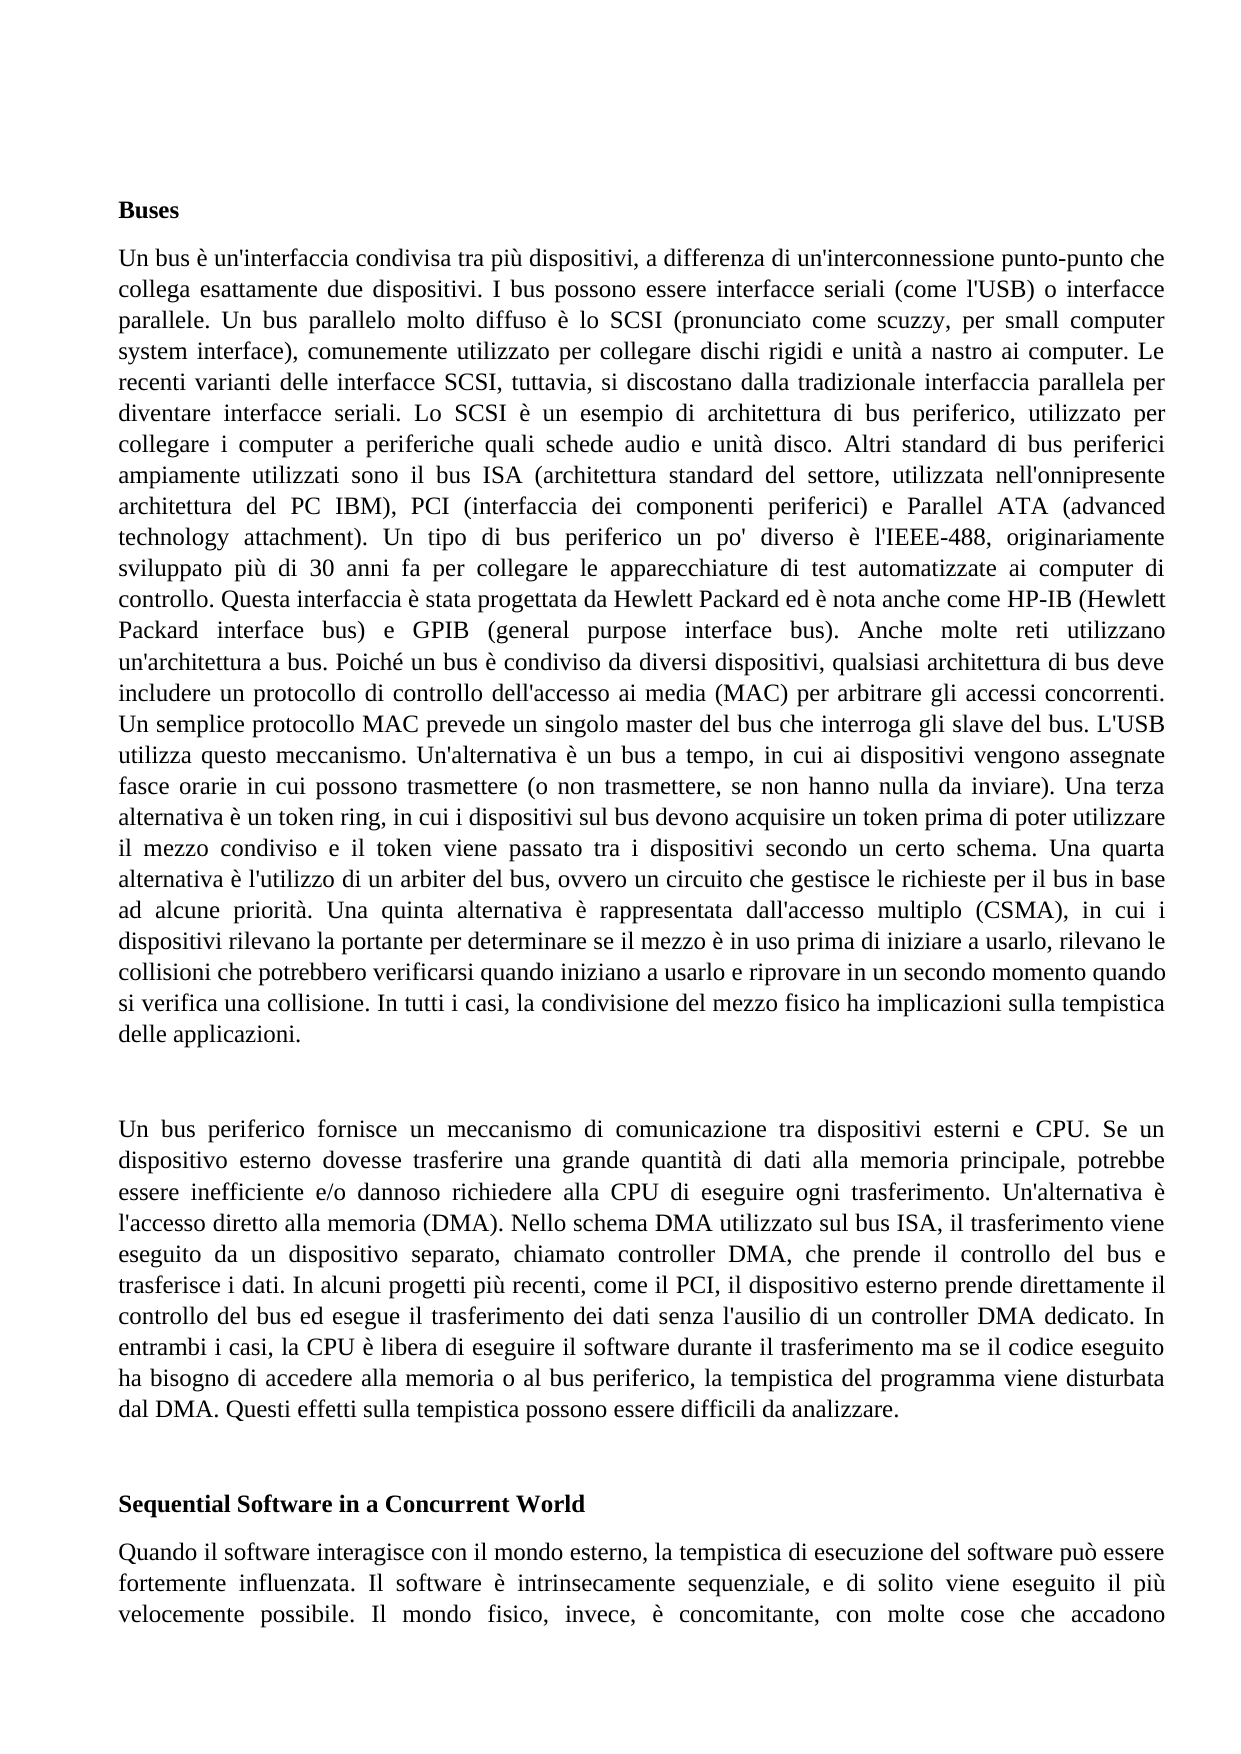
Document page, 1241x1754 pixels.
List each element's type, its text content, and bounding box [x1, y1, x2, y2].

text Un bus è un'interfaccia condivisa tra più dispositivi, a differenza di un'interconnessione punto-punto che collega esattamente due dispositivi. I bus possono essere interfacce seriali (come l'USB) o interfacce parallele. Un bus parallelo molto diffuso è lo SCSI (pronunciato come scuzzy, per small computer system interface), comunemente utilizzato per collegare dischi rigidi e unità a nastro ai computer. Le recenti varianti delle interfacce SCSI, tuttavia, si discostano dalla tradizionale interfaccia parallela per diventare interfacce seriali. Lo SCSI è un esempio di architettura di bus periferico, utilizzato per collegare i computer a periferiche quali schede audio e unità disco. Altri standard di bus periferici ampiamente utilizzati sono il bus ISA (architettura standard del settore, utilizzata nell'onnipresente architettura del PC IBM), PCI (interfaccia dei componenti periferici) e Parallel ATA (advanced technology attachment). Un tipo di bus periferico un po' diverso è l'IEEE-488, originariamente sviluppato più di 30 anni fa per collegare le apparecchiature di test automatizzate ai computer di controllo. Questa interfaccia è stata progettata da Hewlett Packard ed è nota anche come HP-IB (Hewlett Packard interface bus) e GPIB (general purpose interface bus). Anche molte reti utilizzano un'architettura a bus. Poiché un bus è condiviso da diversi dispositivi, qualsiasi architettura di bus deve includere un protocollo di controllo dell'accesso ai media (MAC) per arbitrare gli accessi concorrenti. Un semplice protocollo MAC prevede un singolo master del bus che interroga gli slave del bus. L'USB utilizza questo meccanismo. Un'alternativa è un bus a tempo, in cui ai dispositivi vengono assegnate fasce orarie in cui possono trasmettere (o non trasmettere, se non hanno nulla da inviare). Una terza alternativa è un token ring, in cui i dispositivi sul bus devono acquisire un token prima di poter utilizzare il mezzo condiviso e il token viene passato tra i dispositivi secondo un certo schema. Una quarta alternativa è l'utilizzo di un arbiter del bus, ovvero un circuito che gestisce le richieste per il bus in base ad alcune priorità. Una quinta alternativa è rappresentata dall'accesso multiplo (CSMA), in cui i dispositivi rilevano la portante per determinare se il mezzo è in uso prima di iniziare a usarlo, rilevano le collisioni che potrebbero verificarsi quando iniziano a usarlo e riprovare in un secondo momento quando si verifica una collisione. In tutti i casi, la condivisione del mezzo fisico ha implicazioni sulla tempistica delle applicazioni. [118, 243, 1167, 1048]
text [118, 1537, 1167, 1628]
text Un bus periferico fornisce un meccanismo di comunicazione tra dispositivi esterni e CPU. Se un dispositivo esterno dovesse trasferire una grande quantità di dati alla memoria principale, potrebbe essere inefficiente e/o dannoso richiedere alla CPU di eseguire ogni trasferimento. Un'alternativa è l'accesso diretto alla memoria (DMA). Nello schema DMA utilizzato sul bus ISA, il trasferimento viene eseguito da un dispositivo separato, chiamato controller DMA, che prende il controllo del bus e trasferisce i dati. In alcuni progetti più recenti, come il PCI, il dispositivo esterno prende direttamente il controllo del bus ed esegue il trasferimento dei dati senza l'ausilio di un controller DMA dedicato. In entrambi i casi, la CPU è libera di eseguire il software durante il trasferimento ma se il codice eseguito ha bisogno di accedere alla memoria o al bus periferico, la tempistica del programma viene disturbata dal DMA. Questi effetti sulla tempistica possono essere difficili da analizzare. [118, 1114, 1167, 1423]
text Buses [118, 195, 1167, 224]
text Sequential Software in a Concurrent World [118, 1489, 1167, 1518]
